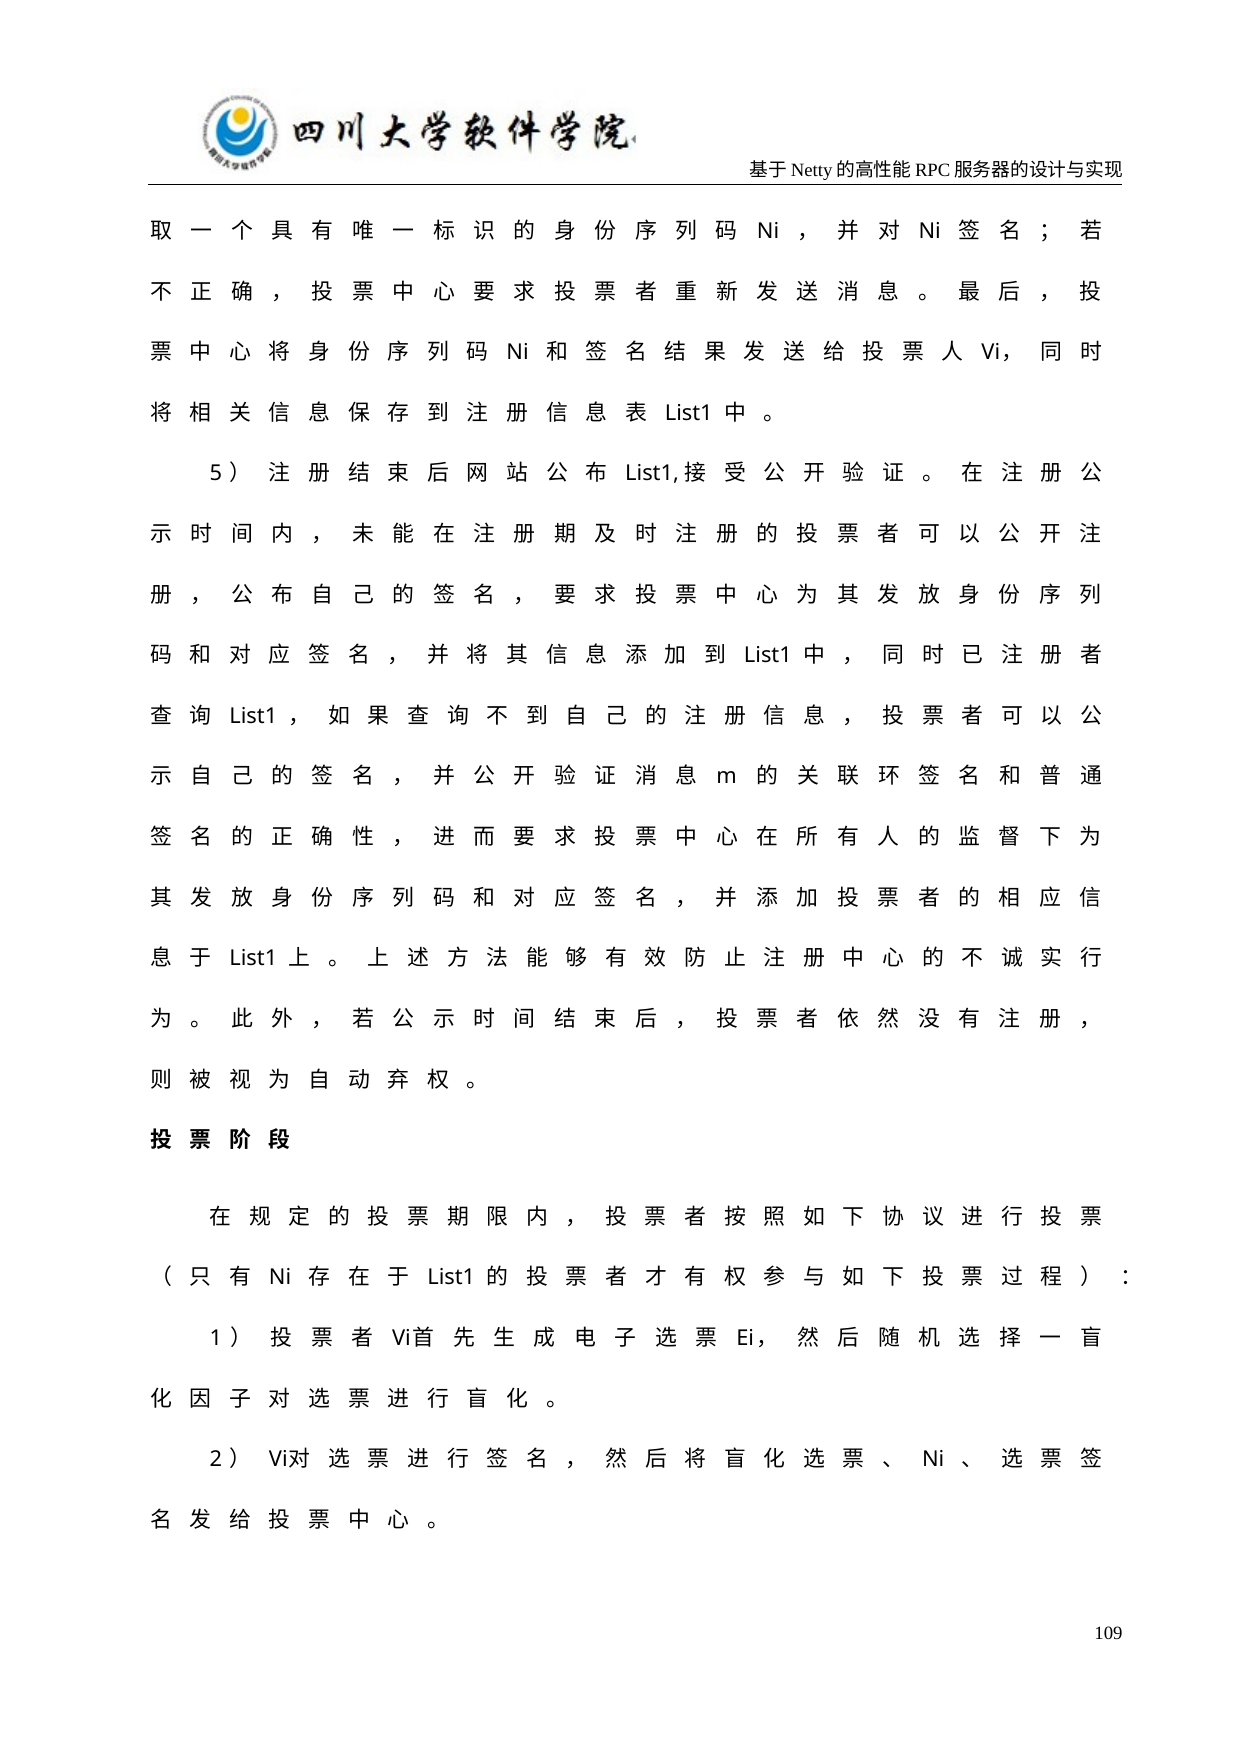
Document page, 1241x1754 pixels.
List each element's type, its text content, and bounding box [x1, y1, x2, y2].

text 在规定的投票期限内，投票者按照如下协议进行投票（只有Ni存在于List1的投票者才有权参与如下投票过程）： [150, 1184, 1120, 1306]
text 1）投票者Vi首先生成电子选票Ei，然后随机选择一盲化因子对选票进行盲化。 [150, 1306, 1120, 1427]
text 5）注册结束后网站公布List1,接受公开验证。在注册公示时间内，未能在注册期及时注册的投票者可以公开注册，公布自己的签名，要求投票中心为其发放身份序列码和对应签名，并将其信息添加到List1中，同时已注册者查询List1，如果查询不到自己的注册信息，投票者可以公示自己的签名，并公开验证消息m的关联环签名和普通签名的正确性，进而要求投票中心在所有人的监督下为其发放身份序列码和对应签名，并添加投票者的相应信息于List1上。上述方法能够有效防止注册中心的不诚实行为。此外，若公示时间结束后，投票者依然没有注册，则被视为自动弃权。 [150, 441, 1120, 1108]
picture [197, 88, 639, 177]
text 2）Vi对选票进行签名，然后将盲化选票、Ni、选票签名发给投票中心。 [150, 1427, 1120, 1548]
text 4）如果Vi是新的合法投票者，投票中心利用收到的公钥验证普通签名是否正确。若正确，投票中心为Vi随机选取一个具有唯一标识的身份序列码Ni，并对Ni签名；若不正确，投票中心要求投票者重新发送消息。最后，投票中心将身份序列码Ni和签名结果发送给投票人Vi，同时将相关信息保存到注册信息表List1中。 [150, 198, 1120, 441]
text 投票阶段 [150, 1108, 1120, 1168]
